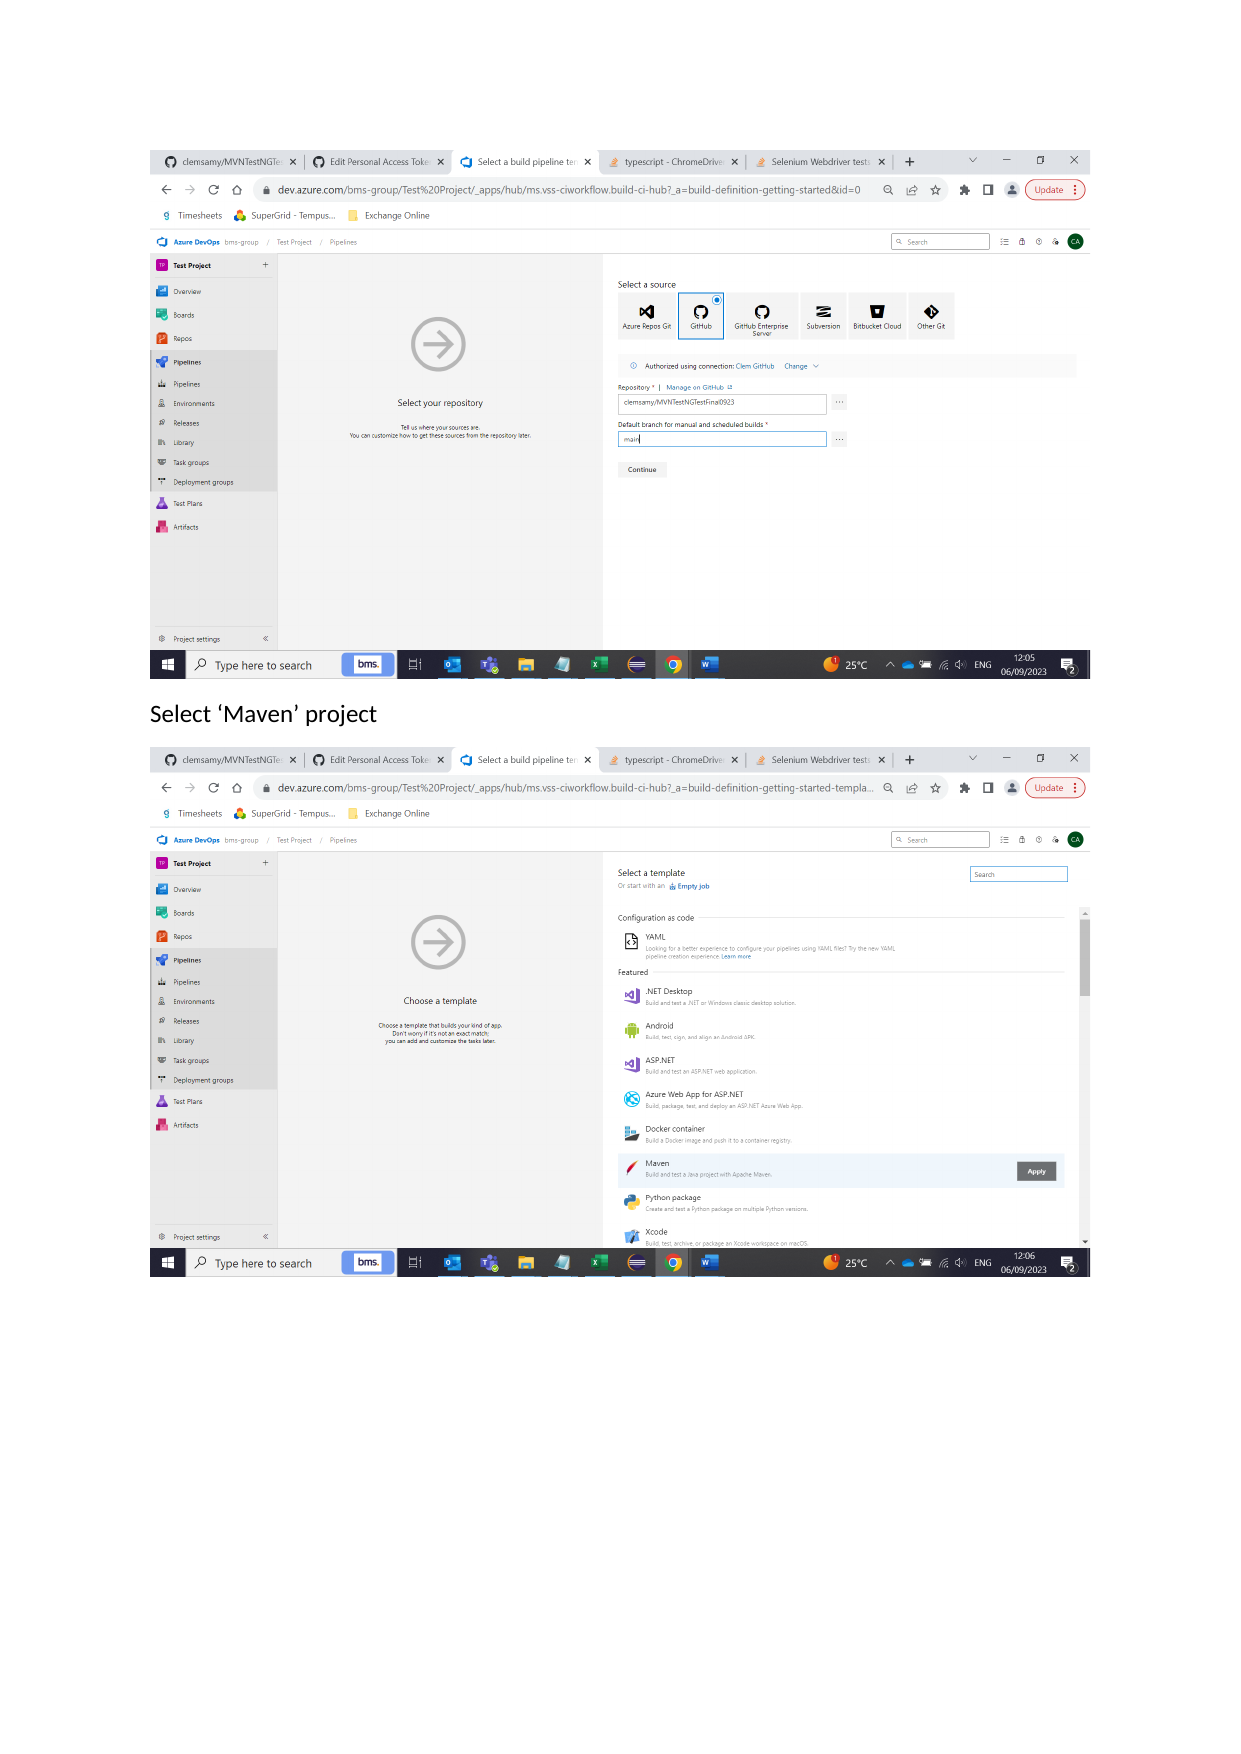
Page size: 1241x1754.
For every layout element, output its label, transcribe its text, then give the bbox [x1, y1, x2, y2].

text Select ‘Maven’ project [150, 698, 1090, 728]
picture [150, 150, 1091, 679]
picture [150, 747, 1091, 1277]
